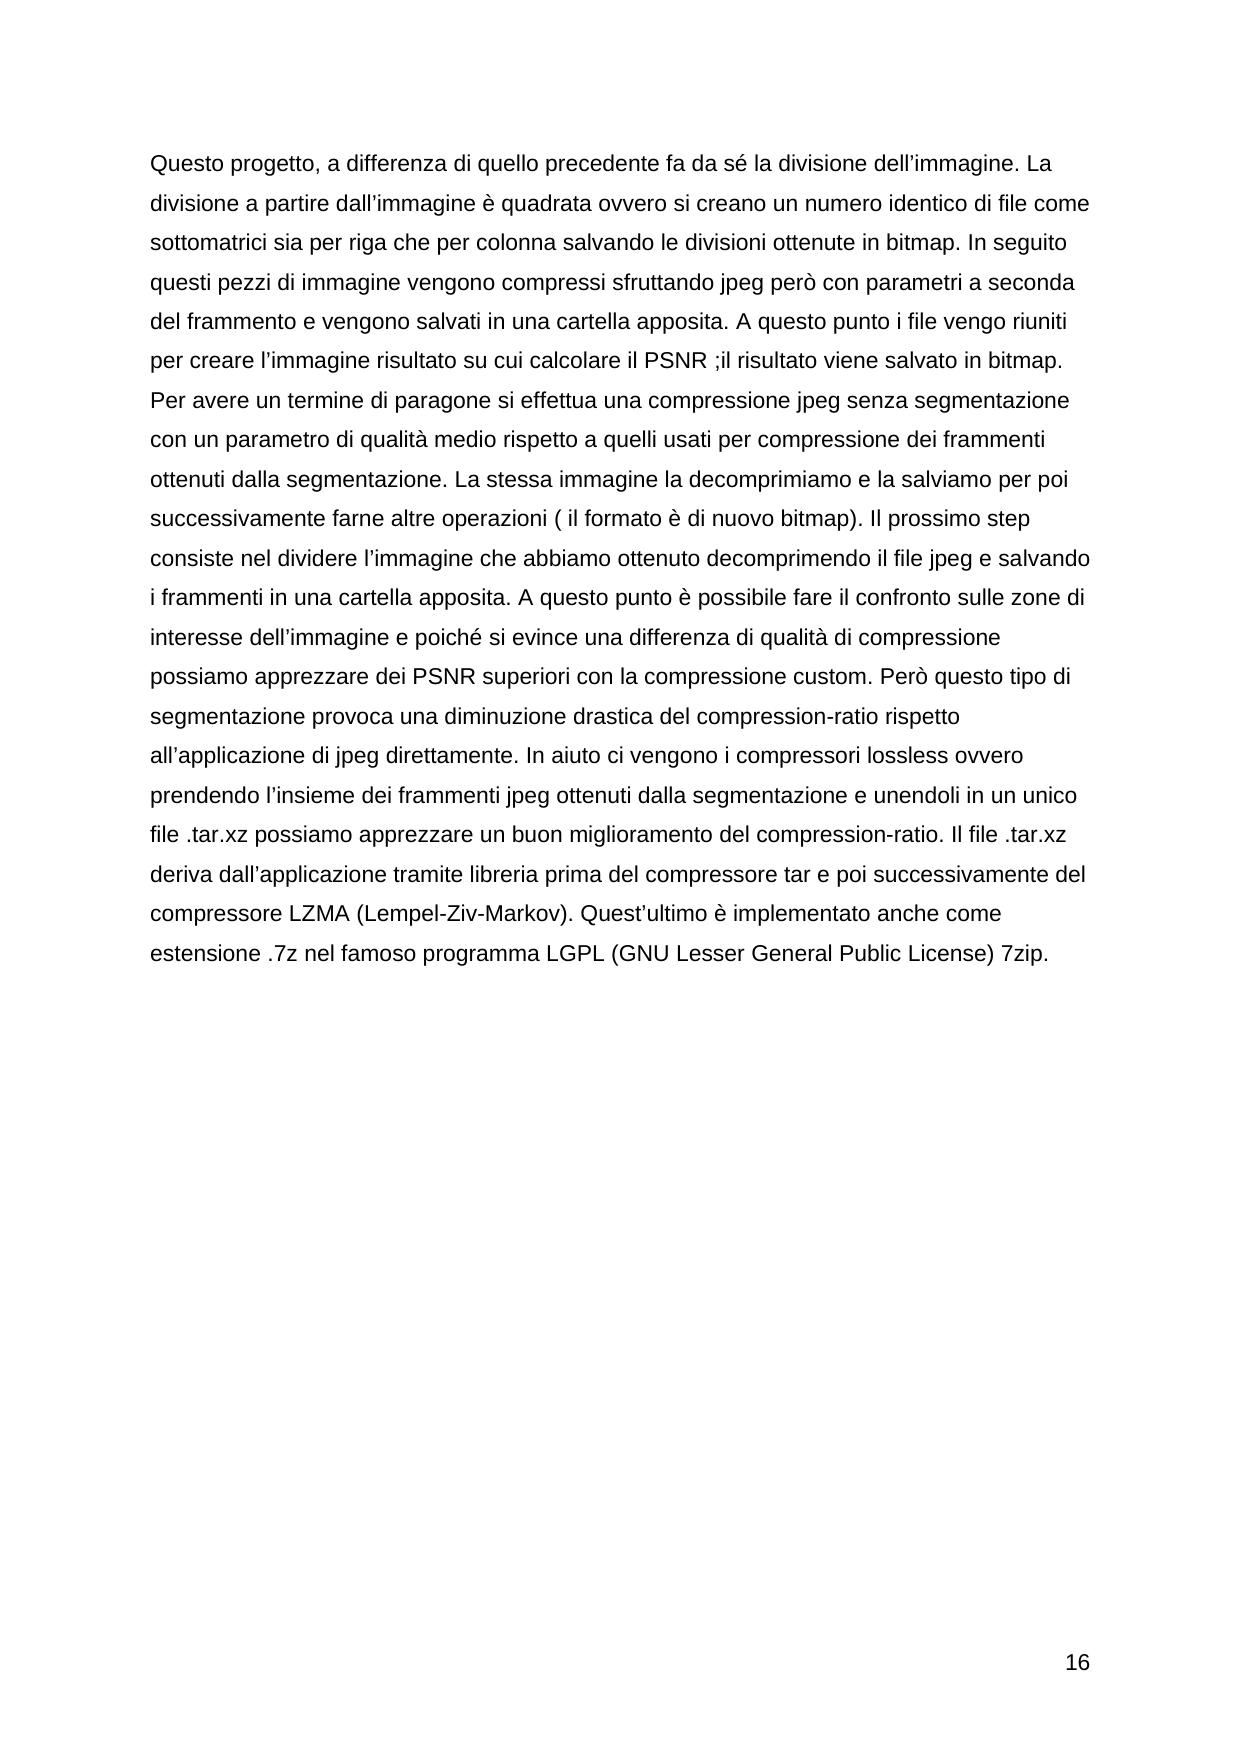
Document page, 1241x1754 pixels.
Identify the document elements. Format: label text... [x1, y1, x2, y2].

text Questo progetto, a differenza di quello precedente fa da sé la divisione dell’immagine. La divisione a partire dall’immagine è quadrata ovvero si creano un numero identico di file come sottomatrici sia per riga che per colonna salvando le divisioni ottenute in bitmap. In seguito questi pezzi di immagine vengono compressi sfruttando jpeg però con parametri a seconda del frammento e vengono salvati in una cartella apposita. A questo punto i file vengo riuniti per creare l’immagine risultato su cui calcolare il PSNR ;il risultato viene salvato in bitmap. Per avere un termine di paragone si effettua una compressione jpeg senza segmentazione con un parametro di qualità medio rispetto a quelli usati per compressione dei frammenti ottenuti dalla segmentazione. La stessa immagine la decomprimiamo e la salviamo per poi successivamente farne altre operazioni ( il formato è di nuovo bitmap). Il prossimo step consiste nel dividere l’immagine che abbiamo ottenuto decomprimendo il file jpeg e salvando i frammenti in una cartella apposita. A questo punto è possibile fare il confronto sulle zone di interesse dell’immagine e poiché si evince una differenza di qualità di compressione possiamo apprezzare dei PSNR superiori con la compressione custom. Però questo tipo di segmentazione provoca una diminuzione drastica del compression-ratio rispetto all’applicazione di jpeg direttamente. In aiuto ci vengono i compressori lossless ovvero prendendo l’insieme dei frammenti jpeg ottenuti dalla segmentazione e unendoli in un unico file .tar.xz possiamo apprezzare un buon miglioramento del compression-ratio. Il file .tar.xz deriva dall’applicazione tramite libreria prima del compressore tar e poi successivamente del compressore LZMA (Lempel-Ziv-Markov). Quest’ultimo è implementato anche come estensione .7z nel famoso programma LGPL (GNU Lesser General Public License) 7zip. [150, 150, 1090, 966]
